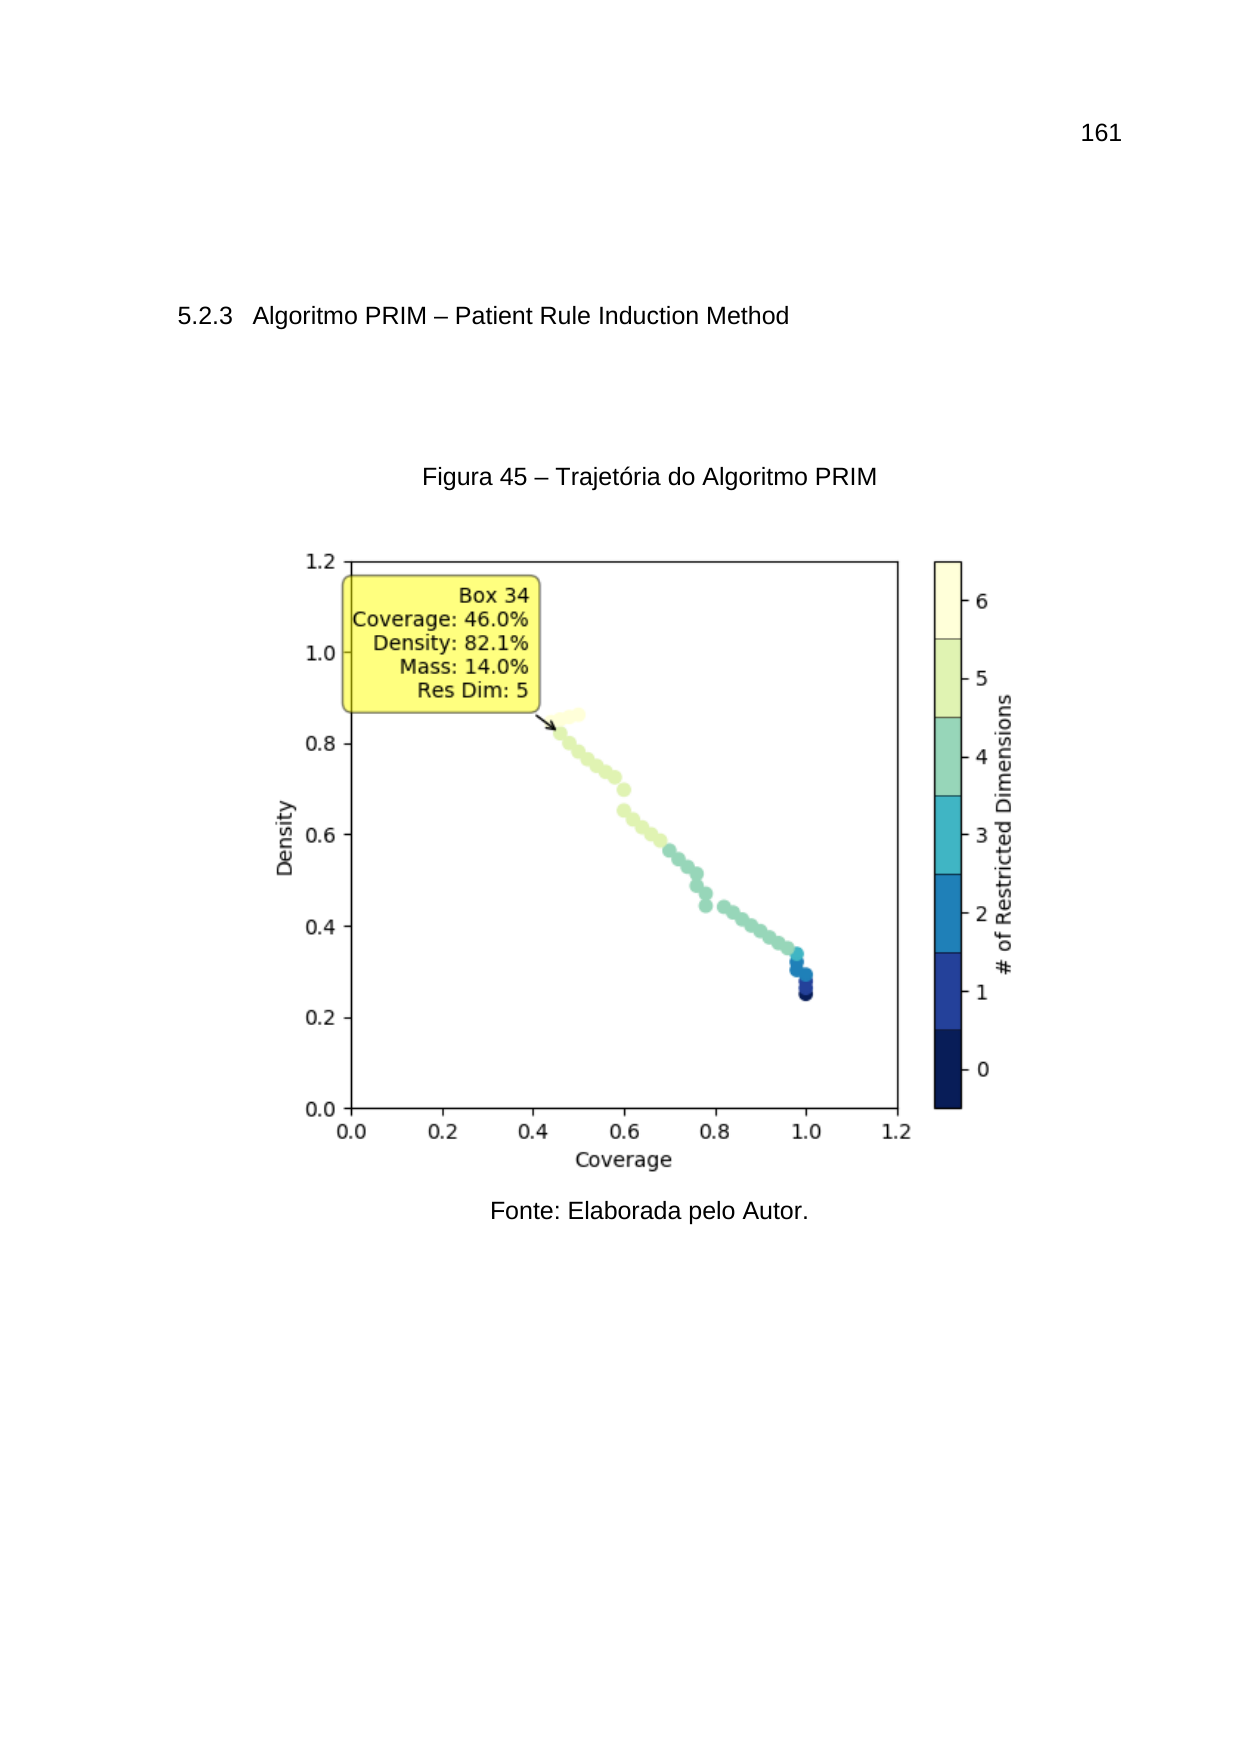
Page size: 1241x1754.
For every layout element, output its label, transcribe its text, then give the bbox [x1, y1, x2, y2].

text Fonte: Elaborada pelo Autor. [177, 1196, 1122, 1225]
text Figura 45 – Trajetória do Algoritmo PRIM [177, 462, 1122, 491]
subtitle Algoritmo PRIM – Patient Rule Induction Method [177, 301, 1122, 330]
picture [247, 517, 1052, 1182]
